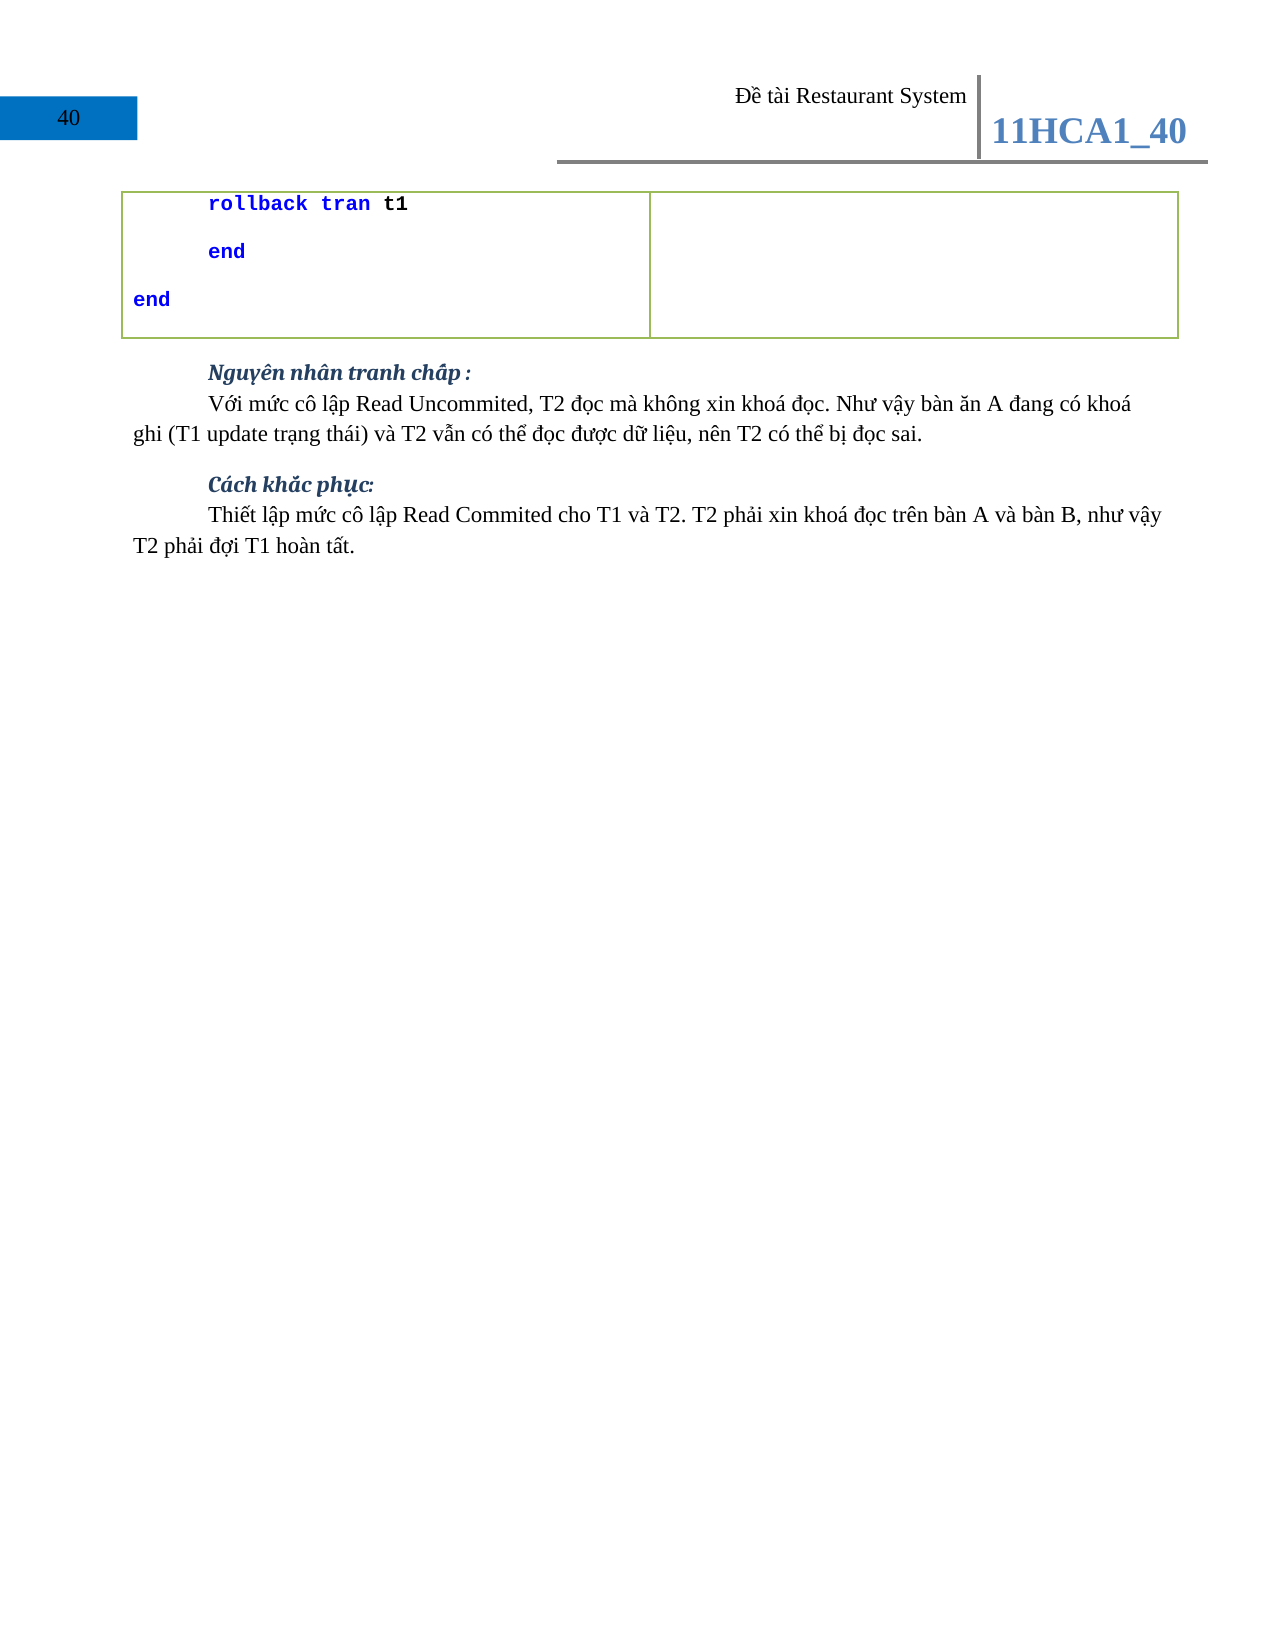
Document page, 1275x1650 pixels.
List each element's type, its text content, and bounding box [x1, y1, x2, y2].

text Thiết lập mức cô lập Read Commited cho T1 và T2. T2 phải xin khoá đọc trên bàn A và bàn B, như vậy T2 phải đợi T1 hoàn tất. [133, 502, 1167, 558]
subtitle Nguyên nhân tranh chấp : [208, 360, 1167, 386]
table_cell [651, 193, 1177, 337]
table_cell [123, 193, 649, 337]
subtitle Cách khắc phục: [208, 471, 1167, 498]
text Với mức cô lập Read Uncommited, T2 đọc mà không xin khoá đọc. Như vậy bàn ăn A đang có khoá ghi (T1 update trạng thái) và T2 vẫn có thể đọc được dữ liệu, nên T2 có thể bị đọc sai. [133, 390, 1167, 447]
